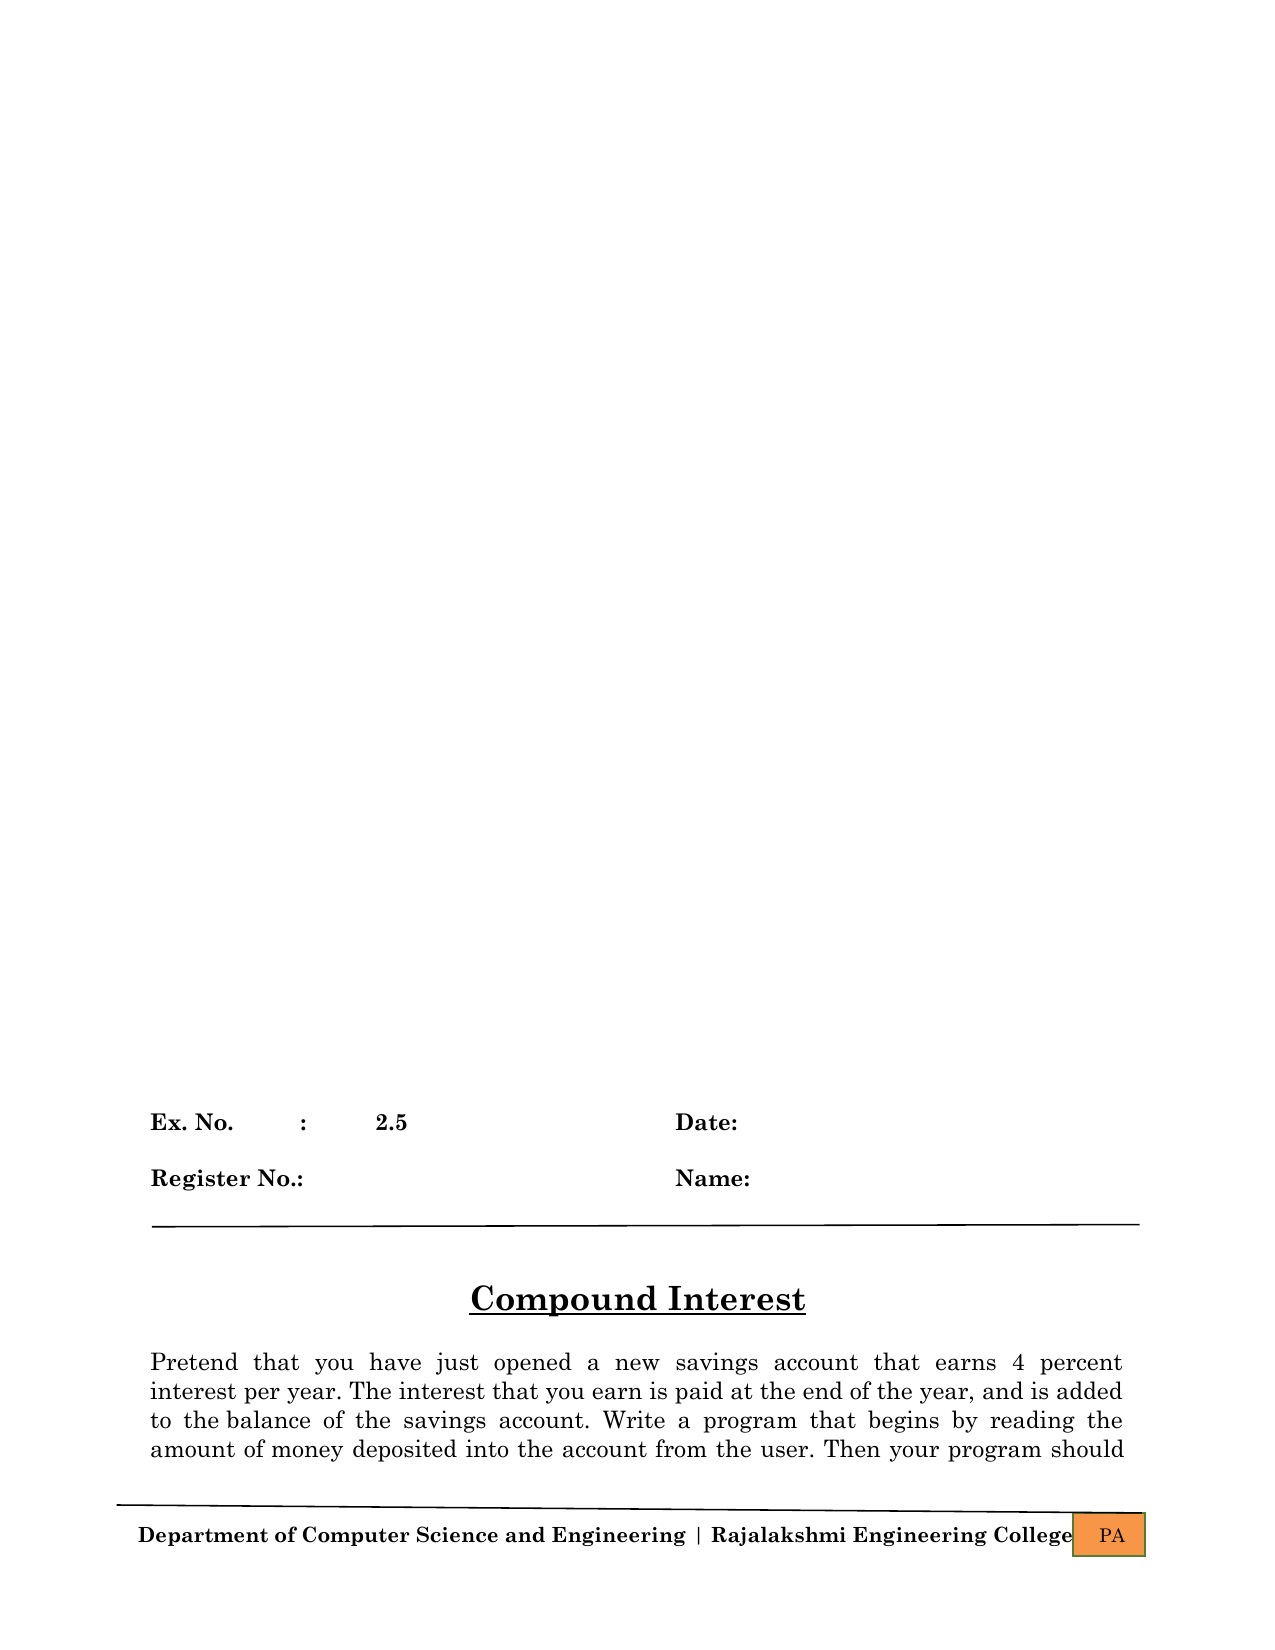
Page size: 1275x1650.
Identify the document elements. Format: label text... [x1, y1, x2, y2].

text Ex. No. : 2.5 Date: [150, 1107, 1125, 1135]
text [150, 1347, 1125, 1462]
text Register No.: Name: [150, 1164, 1125, 1192]
text Compound Interest [150, 1278, 1125, 1318]
